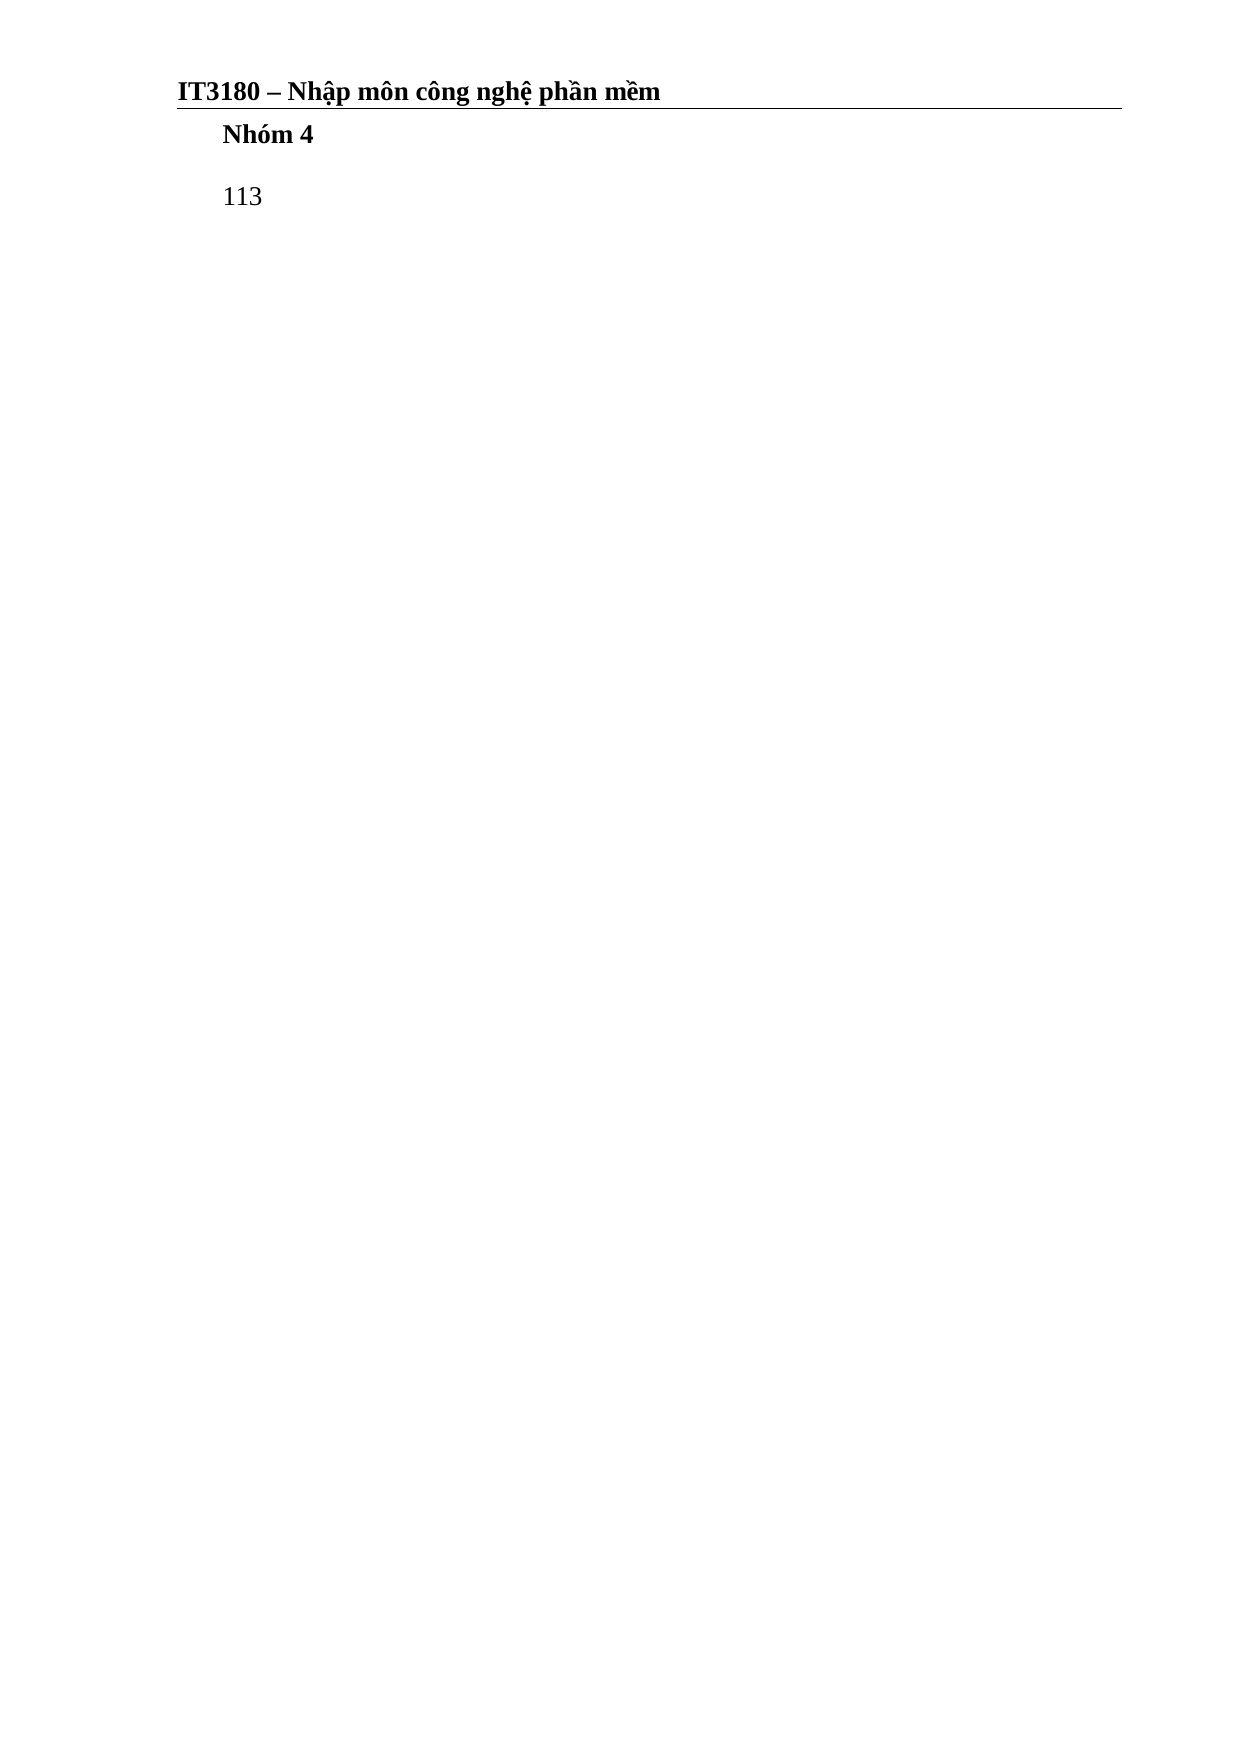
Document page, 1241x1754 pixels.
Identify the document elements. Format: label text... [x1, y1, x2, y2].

text Nhóm 4 113 [222, 118, 1152, 215]
